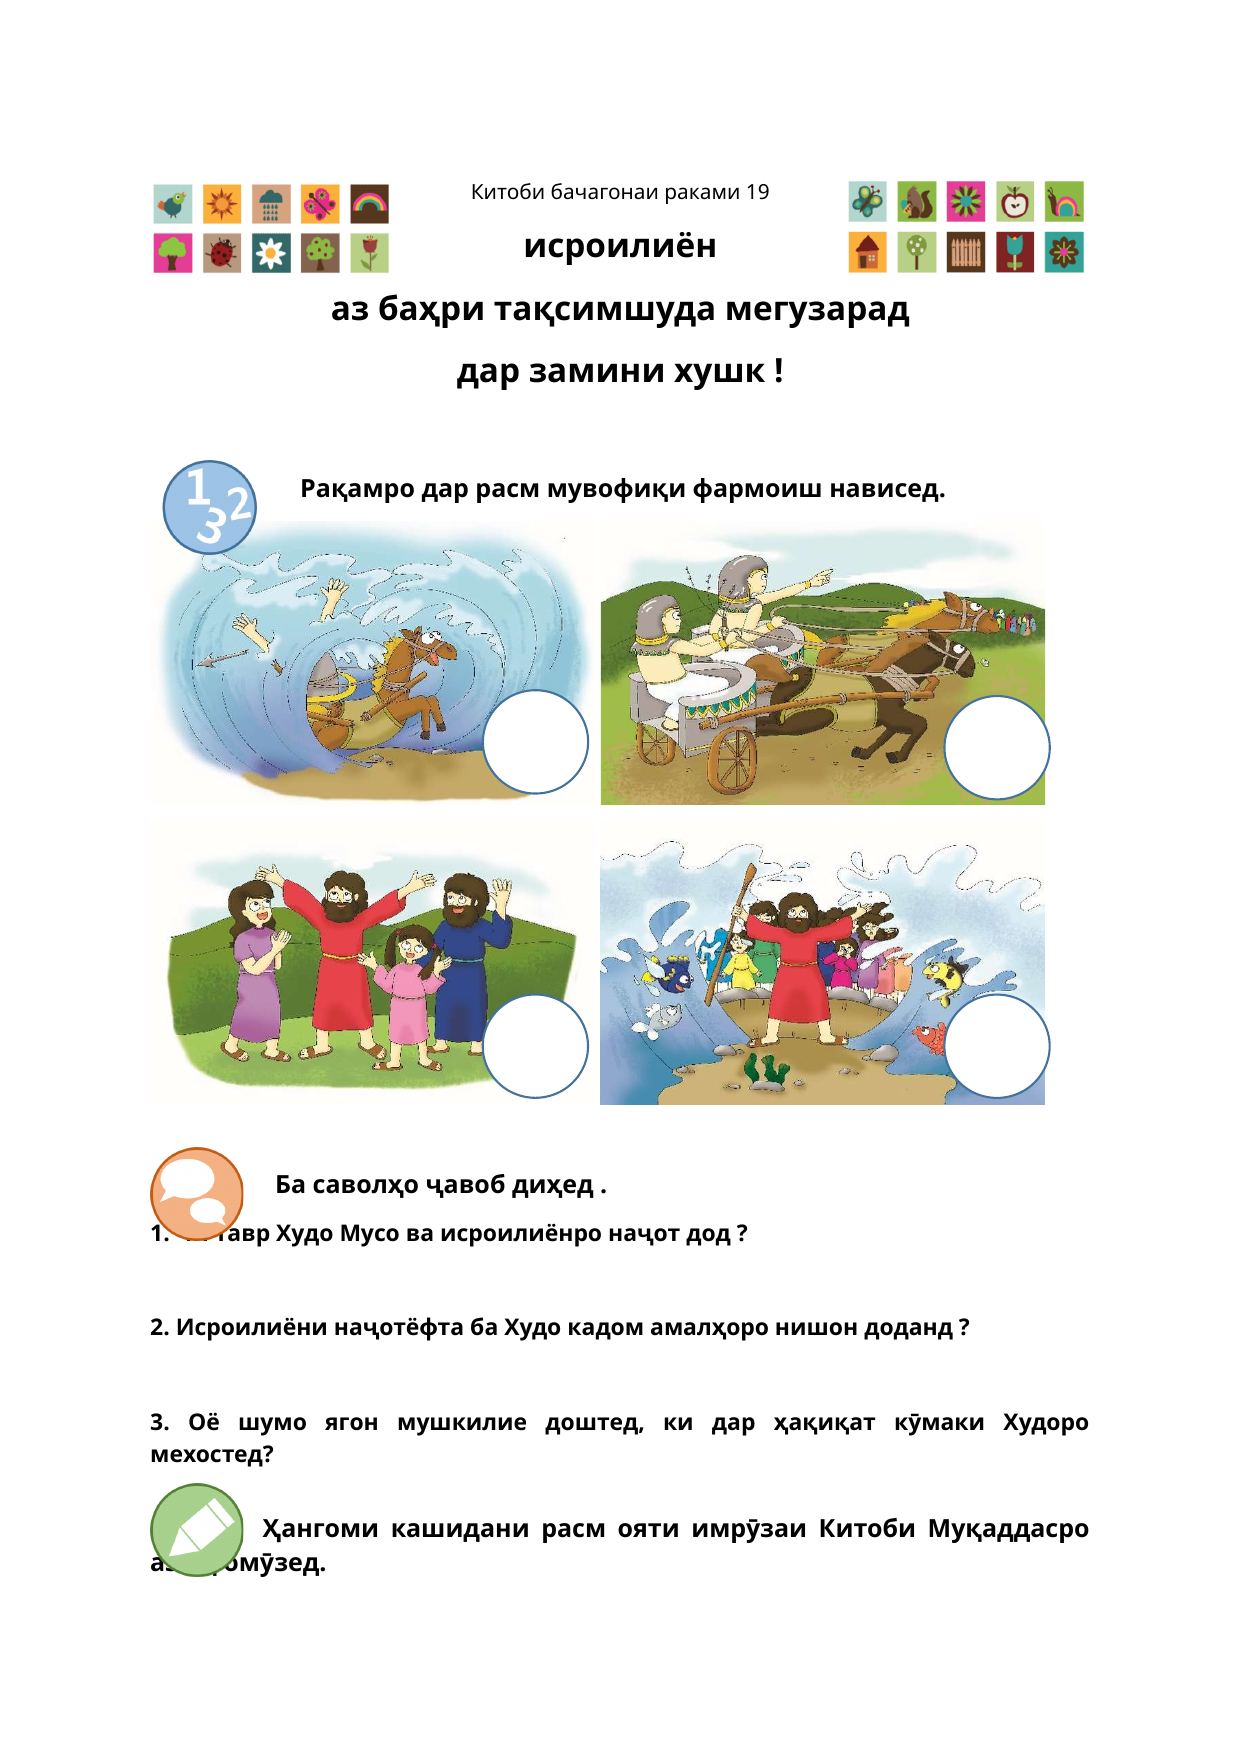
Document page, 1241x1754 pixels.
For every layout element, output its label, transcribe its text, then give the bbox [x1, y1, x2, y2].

text Ҳангоми кашидани расм ояти имрӯзаи Китоби Муқаддасро аз ёд омӯзед. [150, 1511, 1090, 1579]
text дар замини хушк ! [150, 346, 1090, 392]
text 2. Исроилиёни наҷотёфта ба Худо кадом амалҳоро нишон доданд ? [150, 1310, 1090, 1342]
picture [600, 521, 1046, 805]
picture [150, 183, 396, 277]
text исроилиён [396, 222, 843, 268]
picture [843, 179, 1085, 277]
text 3. Оё шумо ягон мушкилие доштед, ки дар ҳақиқат кӯмаки Худоро мехостед? [150, 1406, 1090, 1469]
text Рақамро дар расм мувофиқи фармоиш нависед. [288, 471, 1090, 505]
picture [150, 1483, 244, 1577]
text Китоби бачагонаи раками 19 [150, 177, 1090, 206]
picture [600, 821, 1045, 1105]
text аз баҳри тақсимшуда мегузарад [150, 284, 1090, 330]
picture [150, 441, 596, 805]
picture [150, 821, 595, 1105]
picture [150, 1147, 244, 1241]
text Ба саволҳо ҷавоб диҳед . [244, 1167, 1090, 1201]
text 1. Чӣ тавр Худо Мусо ва исроилиёнро наҷот дод ? [150, 1217, 1090, 1249]
